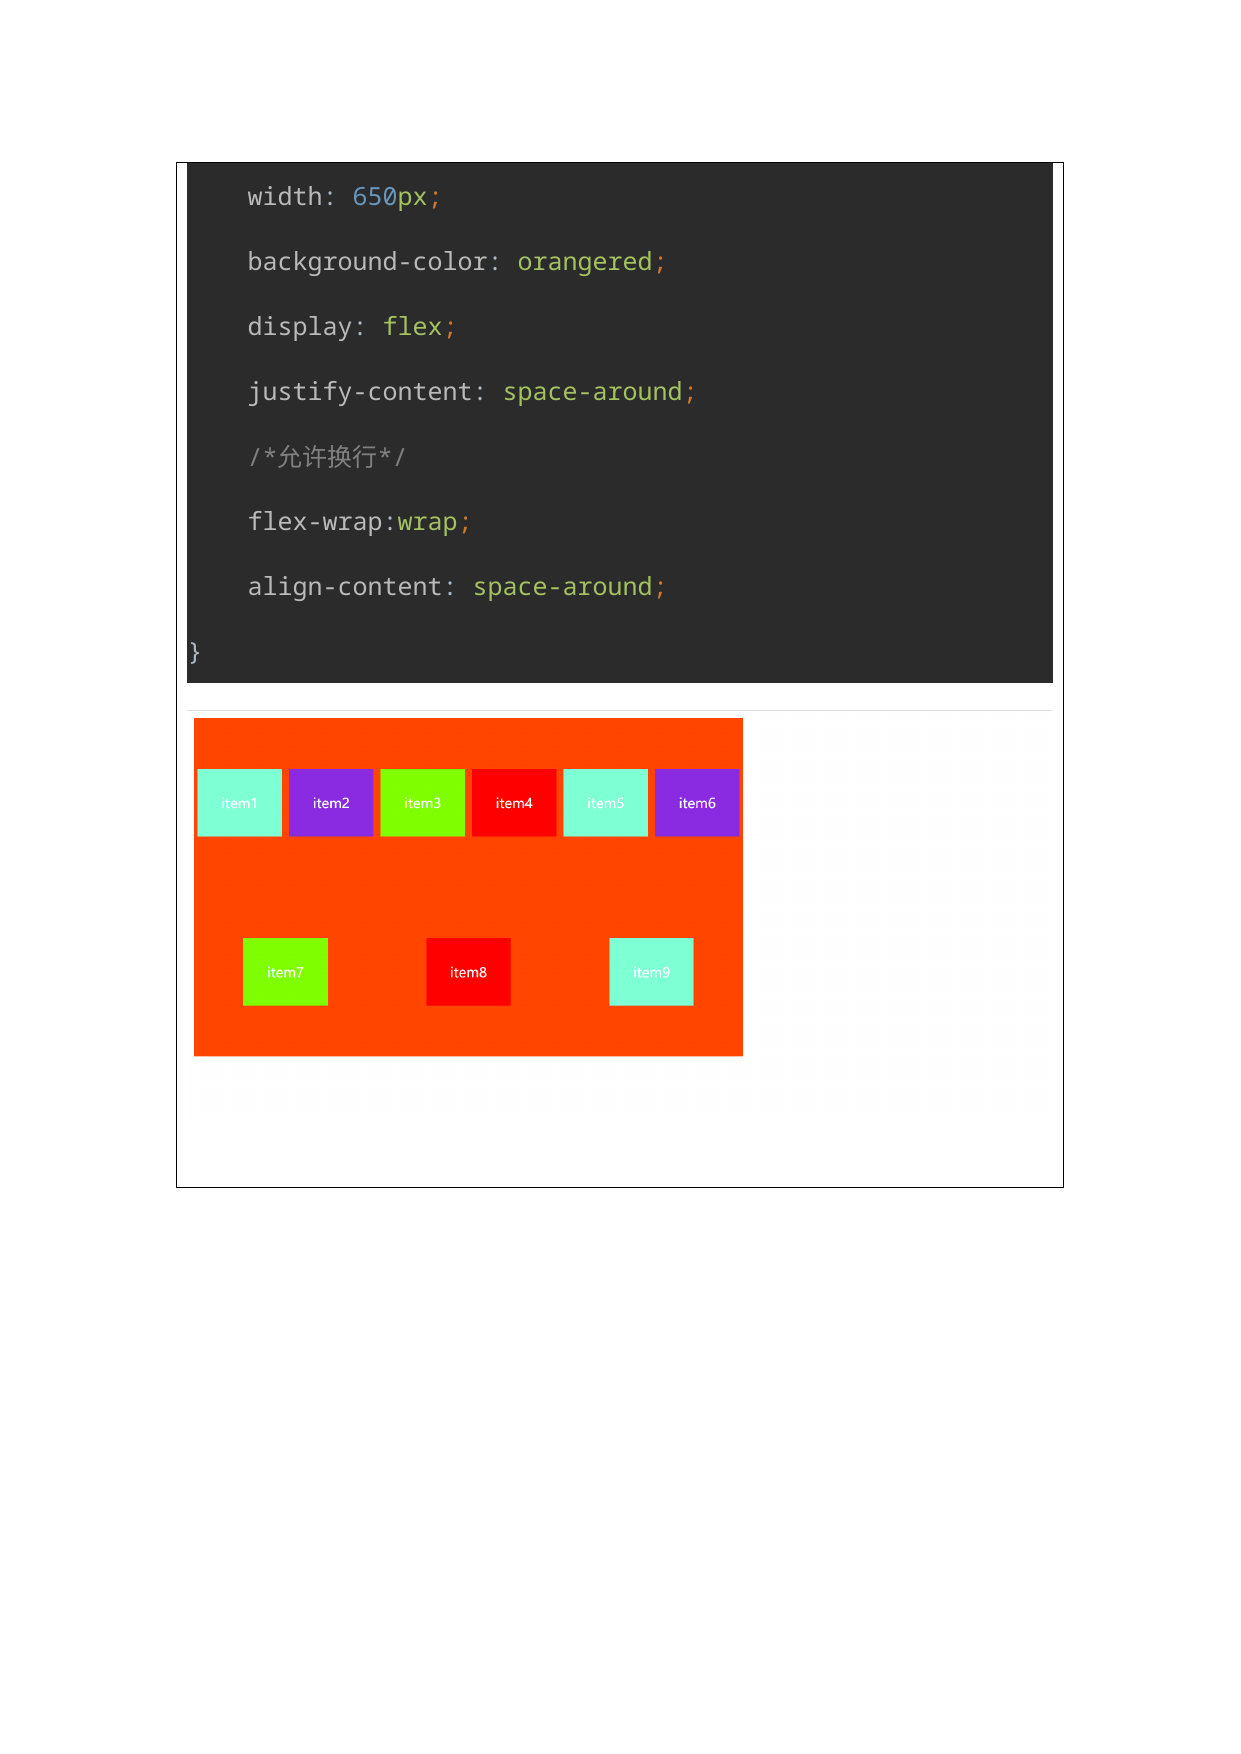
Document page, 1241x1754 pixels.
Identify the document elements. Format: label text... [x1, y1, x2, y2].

picture [187, 710, 1052, 1121]
